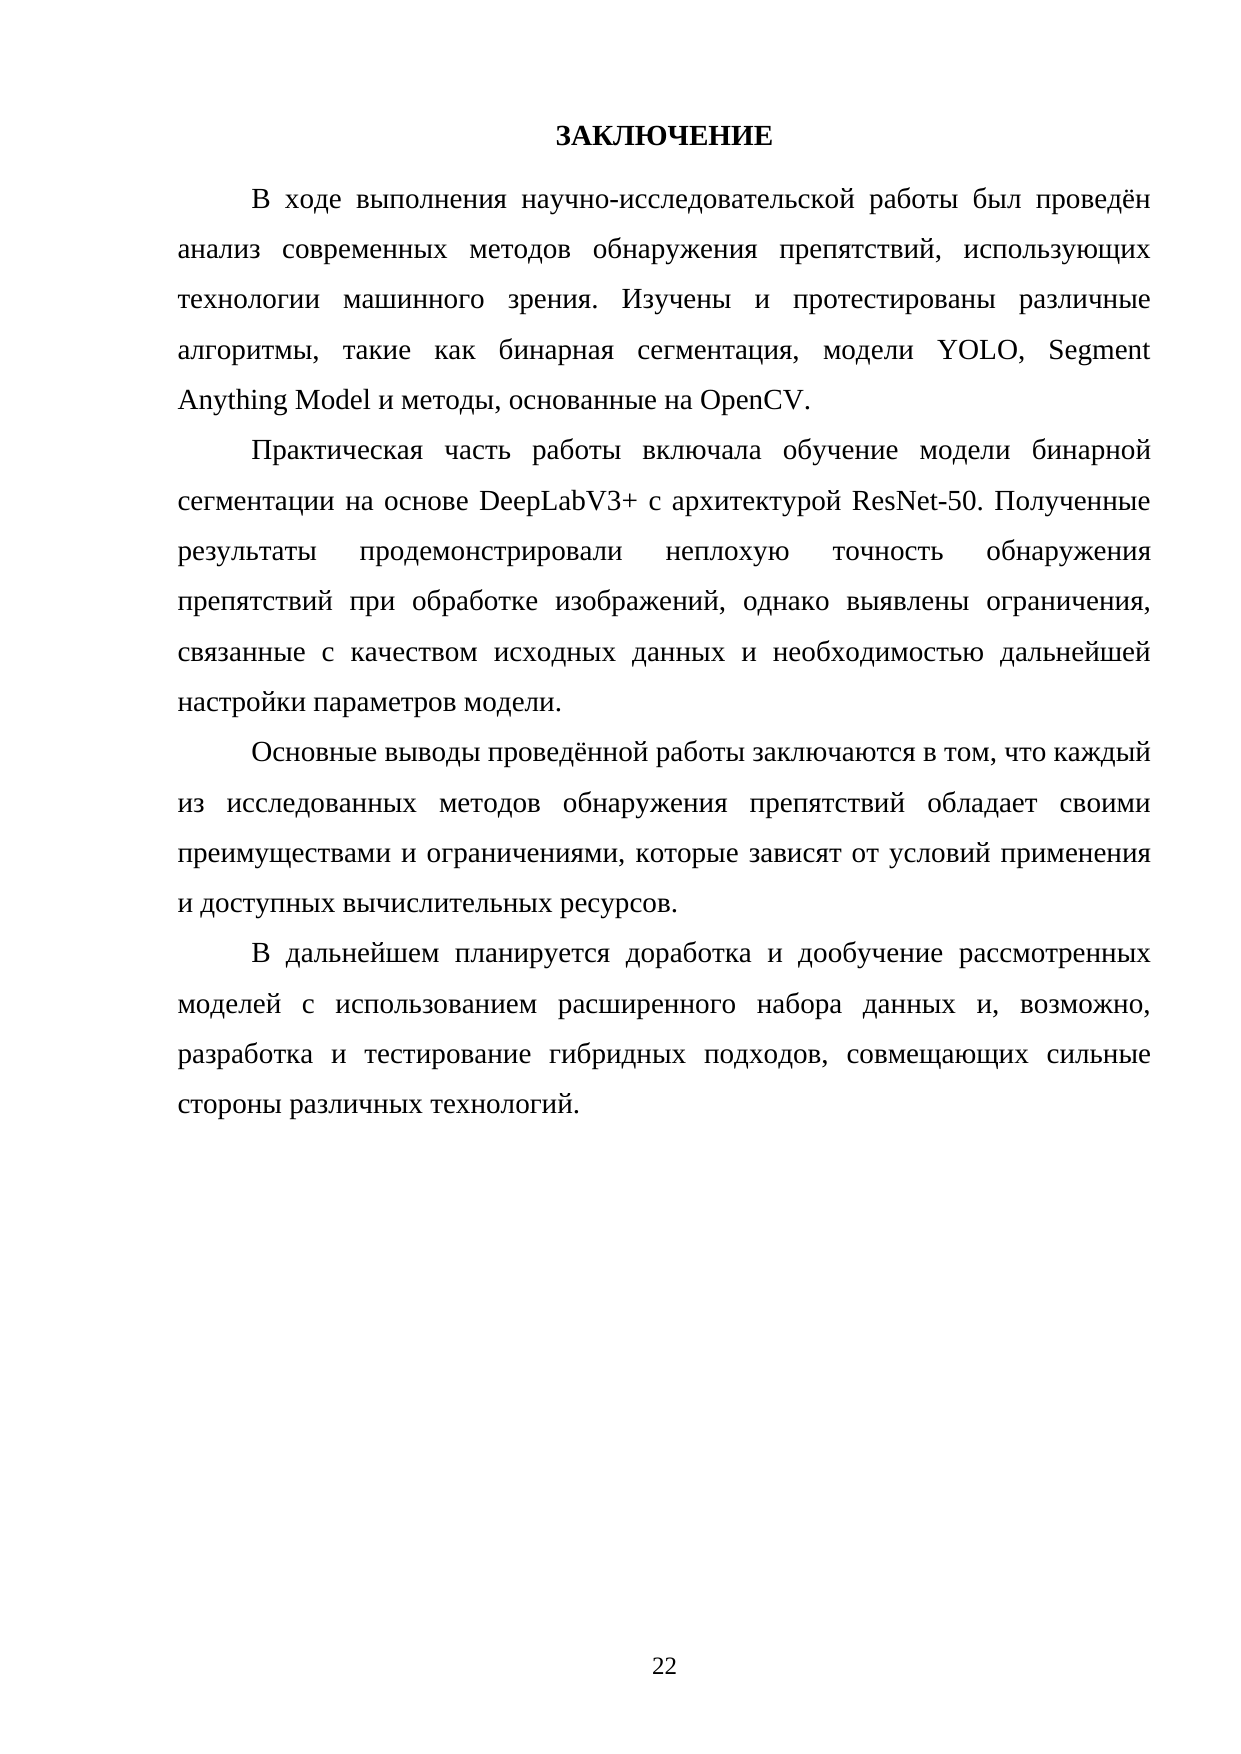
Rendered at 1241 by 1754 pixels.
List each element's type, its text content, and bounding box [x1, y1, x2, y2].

text Практическая часть работы включала обучение модели бинарной сегментации на основе DeepLabV3+ с архитектурой ResNet-50. Полученные результаты продемонстрировали неплохую точность обнаружения препятствий при обработке изображений, однако выявлены ограничения, связанные с качеством исходных данных и необходимостью дальнейшей настройки параметров модели. [177, 432, 1152, 718]
text ЗАКЛЮЧЕНИЕ [177, 118, 1152, 152]
text В дальнейшем планируется доработка и дообучение рассмотренных моделей с использованием расширенного набора данных и, возможно, разработка и тестирование гибридных подходов, совмещающих сильные стороны различных технологий. [177, 936, 1152, 1120]
text Основные выводы проведённой работы заключаются в том, что каждый из исследованных методов обнаружения препятствий обладает своими преимуществами и ограничениями, которые зависят от условий применения и доступных вычислительных ресурсов. [177, 734, 1152, 919]
text В ходе выполнения научно-исследовательской работы был проведён анализ современных методов обнаружения препятствий, использующих технологии машинного зрения. Изучены и протестированы различные алгоритмы, такие как бинарная сегментация, модели YOLO, Segment Anything Model и методы, основанные на OpenCV. [177, 181, 1152, 416]
